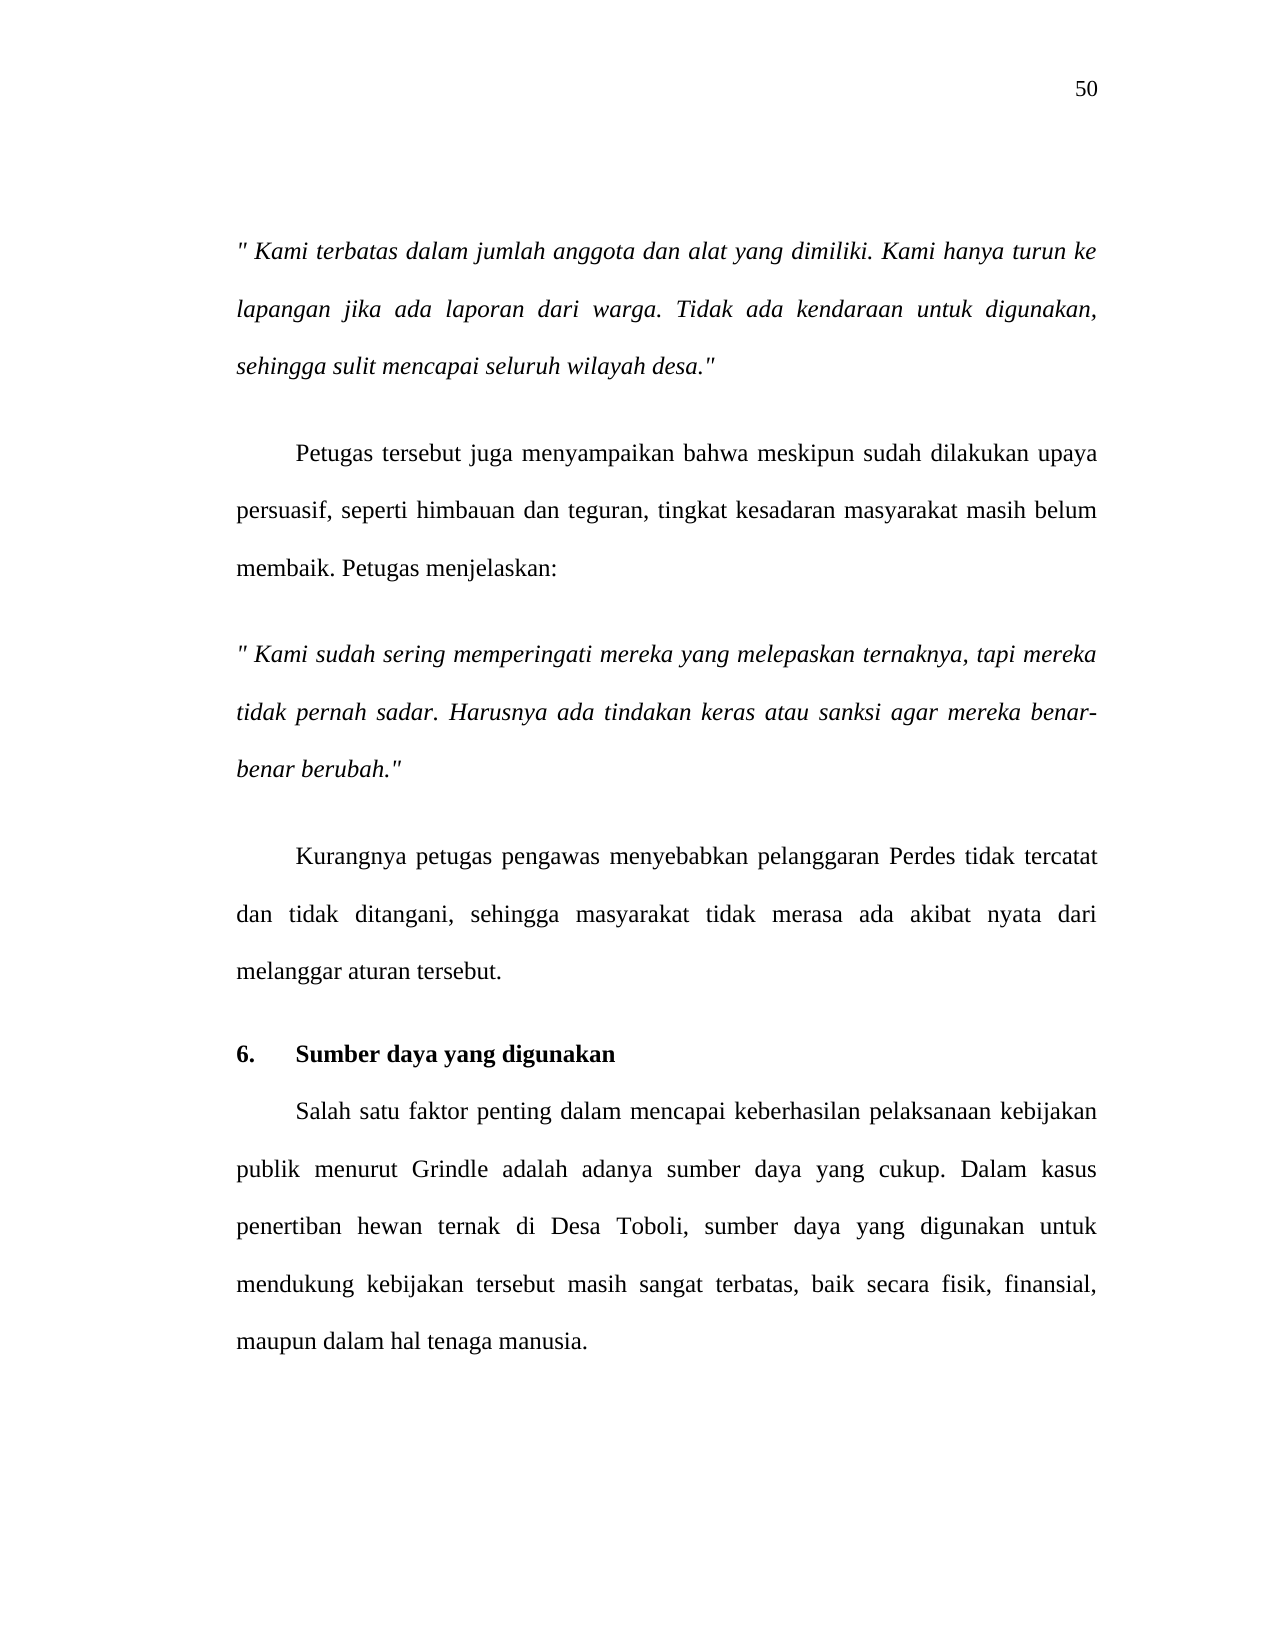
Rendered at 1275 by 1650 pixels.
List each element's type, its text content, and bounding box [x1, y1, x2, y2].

text Kurangnya petugas pengawas menyebabkan pelanggaran Perdes tidak tercatat dan tidak ditangani, sehingga masyarakat tidak merasa ada akibat nyata dari melanggar aturan tersebut. [236, 841, 1098, 985]
text Petugas tersebut juga menyampaikan bahwa meskipun sudah dilakukan upaya persuasif, seperti himbauan dan teguran, tingkat kesadaran masyarakat masih belum membaik. Petugas menjelaskan: [236, 438, 1098, 582]
text " Kami sudah sering memperingati mereka yang melepaskan ternaknya, tapi mereka tidak pernah sadar. Harusnya ada tindakan keras atau sanksi agar mereka benar-benar berubah." [236, 639, 1098, 783]
text 6. Sumber daya yang digunakan [236, 1039, 1098, 1067]
text Salah satu faktor penting dalam mencapai keberhasilan pelaksanaan kebijakan publik menurut Grindle adalah adanya sumber daya yang cukup. Dalam kasus penertiban hewan ternak di Desa Toboli, sumber daya yang digunakan untuk mendukung kebijakan tersebut masih sangat terbatas, baik secara fisik, finansial, maupun dalam hal tenaga manusia. [236, 1096, 1098, 1355]
text " Kami terbatas dalam jumlah anggota dan alat yang dimiliki. Kami hanya turun ke lapangan jika ada laporan dari warga. Tidak ada kendaraan untuk digunakan, sehingga sulit mencapai seluruh wilayah desa." [236, 236, 1098, 380]
